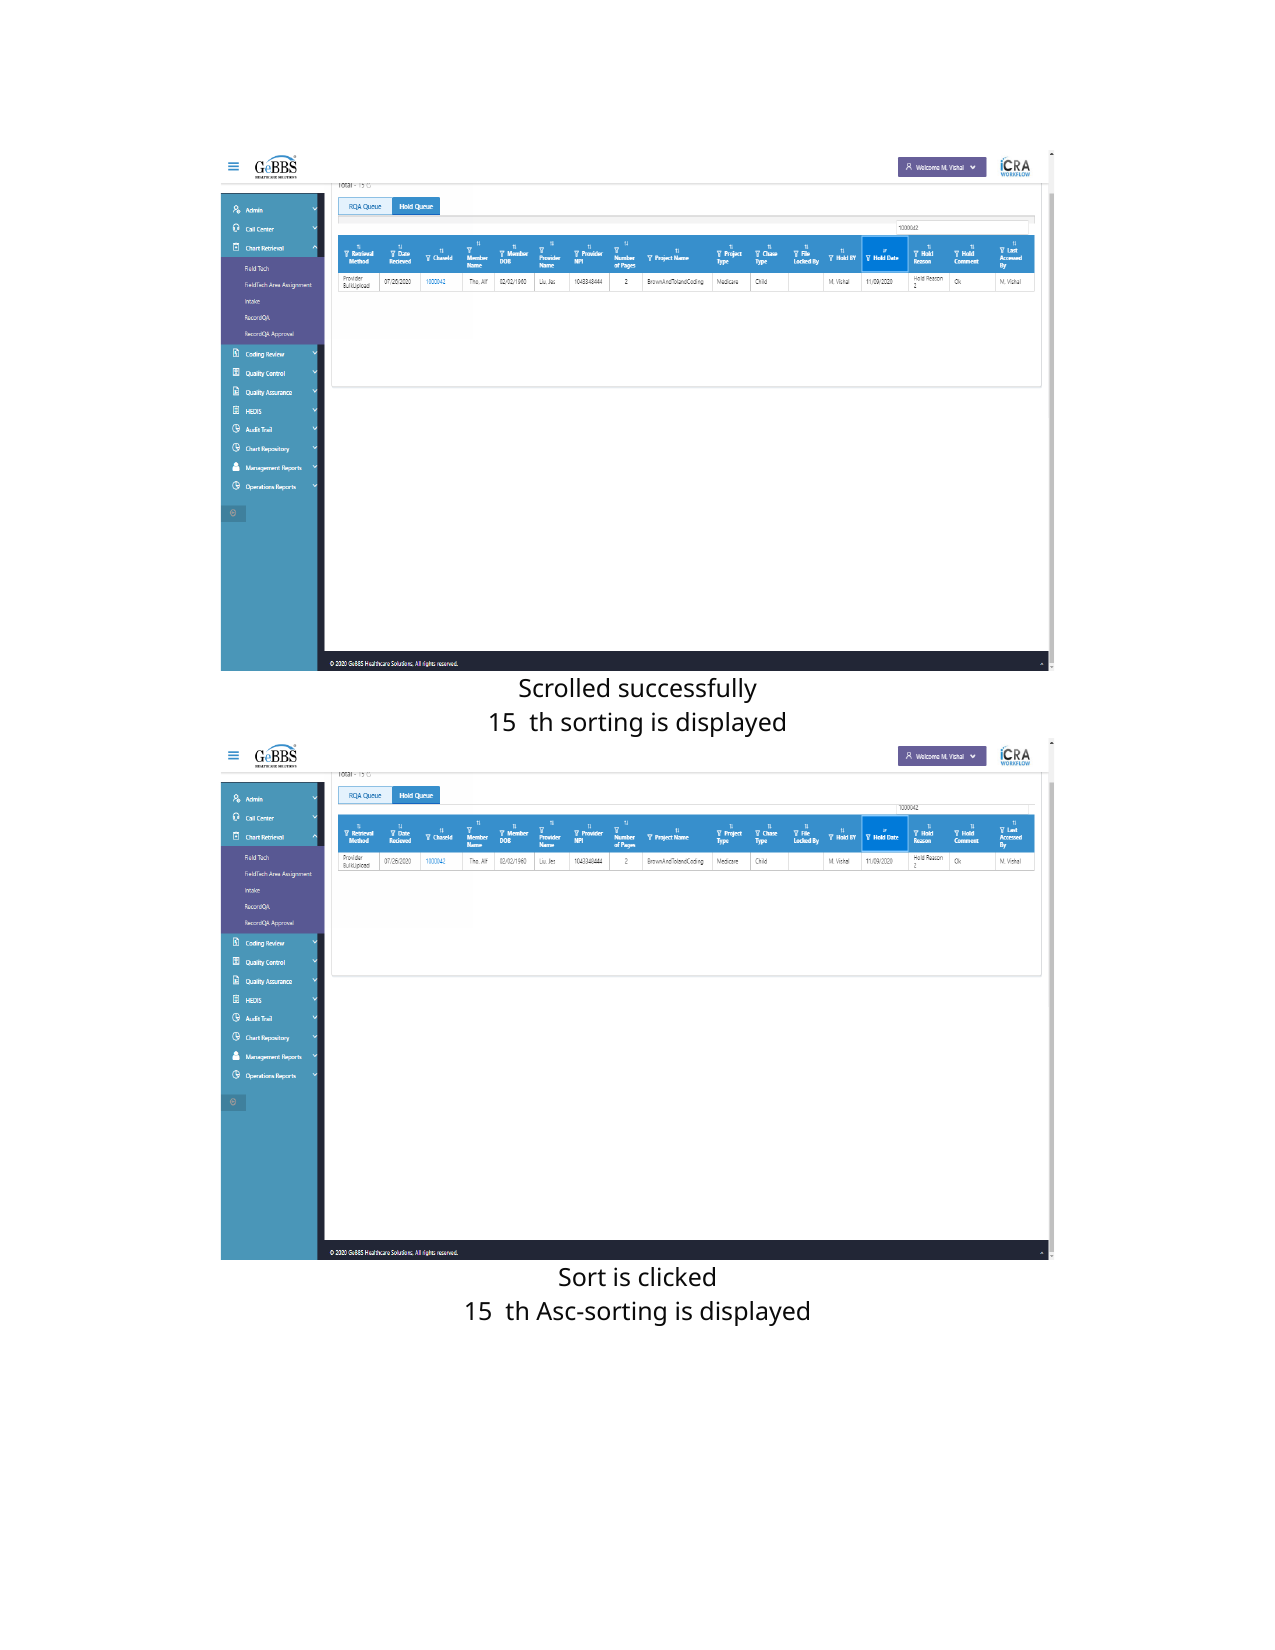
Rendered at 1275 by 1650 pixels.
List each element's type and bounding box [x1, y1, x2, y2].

picture [220, 150, 1055, 671]
text [150, 150, 1125, 1328]
picture [220, 738, 1055, 1260]
